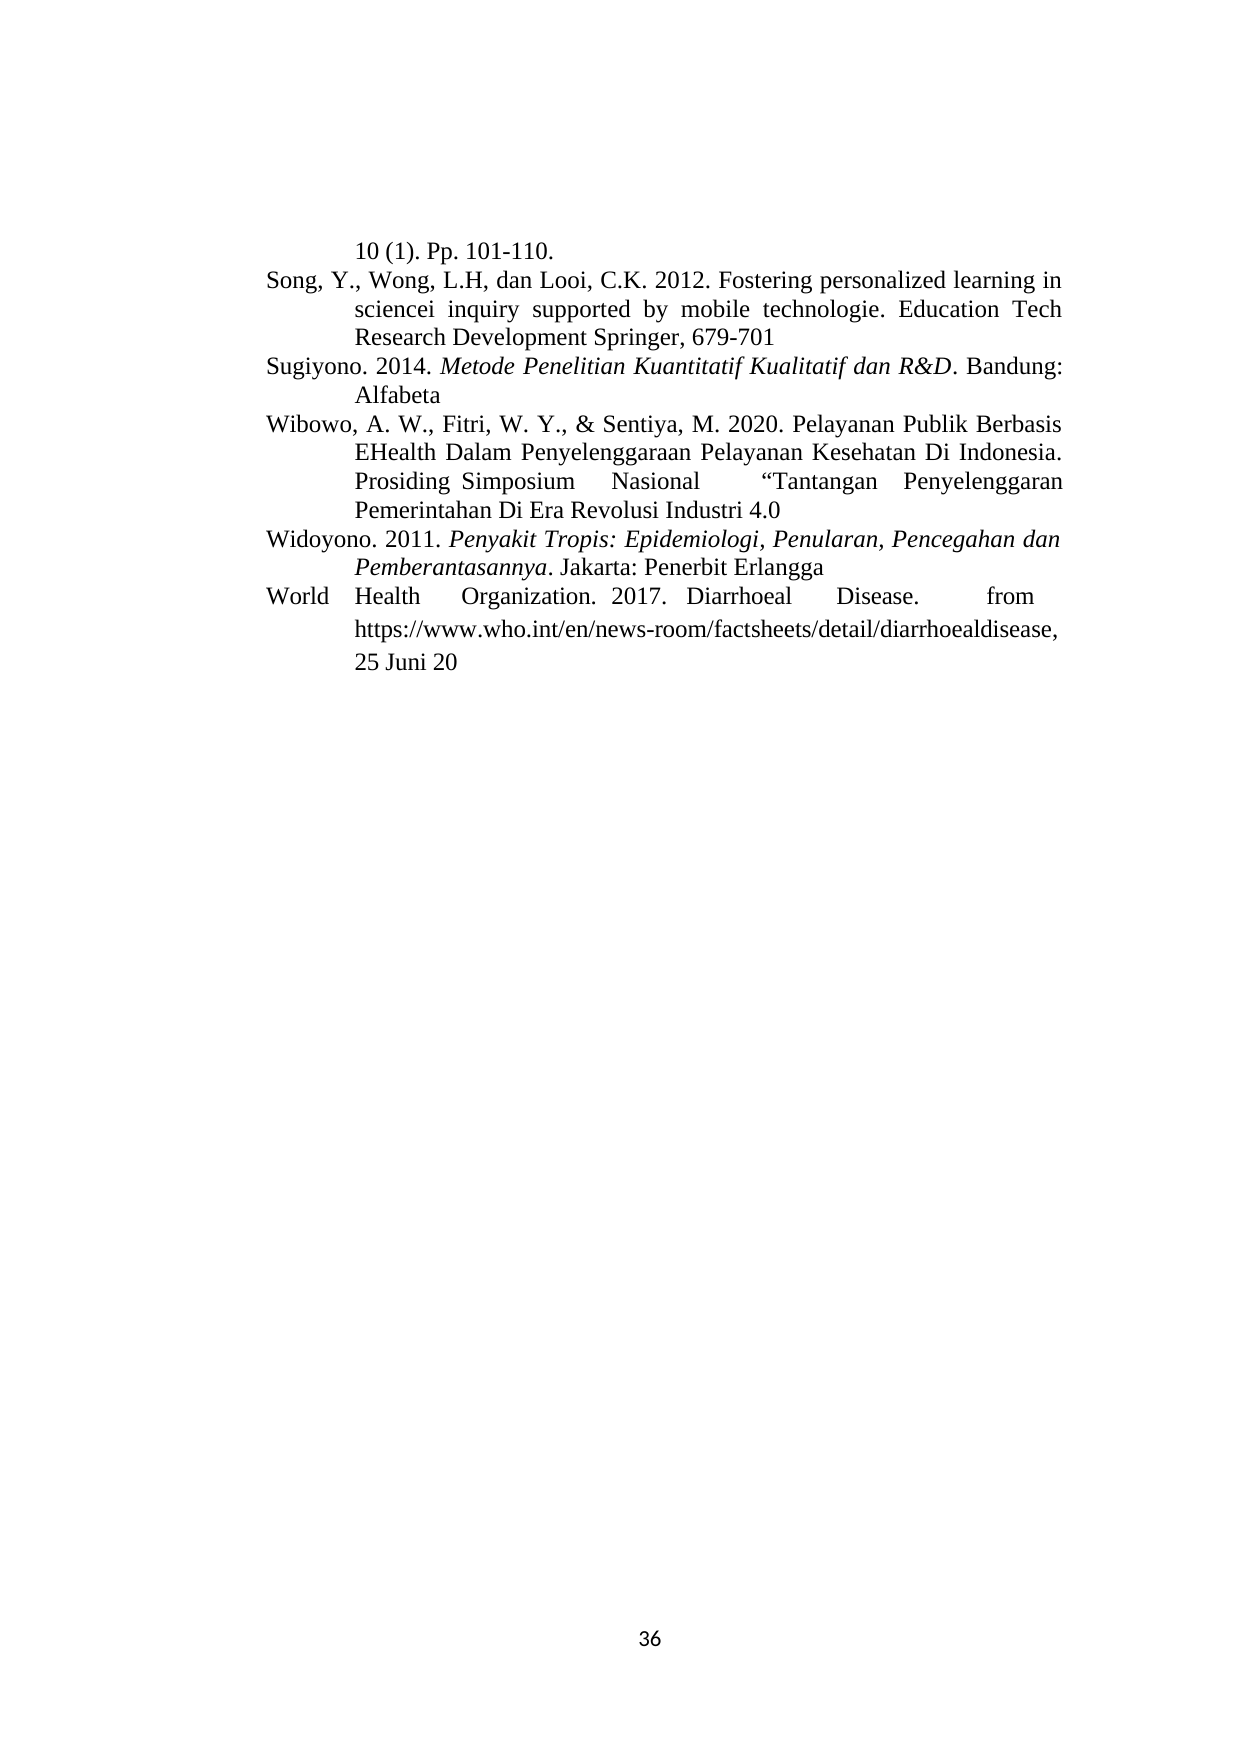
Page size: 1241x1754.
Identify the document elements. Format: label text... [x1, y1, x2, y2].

text Song, Y., Wong, L.H, dan Looi, C.K. 2012. Fostering personalized learning in sciencei inquiry supported by mobile technologie. Education Tech Research Development Springer, 679-701 [266, 265, 1063, 351]
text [266, 236, 1063, 265]
text Sugiyono. 2014. Metode Penelitian Kuantitatif Kualitatif dan R&D. Bandung: Alfabeta [266, 351, 1063, 409]
text Wibowo, A. W., Fitri, W. Y., & Sentiya, M. 2020. Pelayanan Publik Berbasis EHealth Dalam Penyelenggaraan Pelayanan Kesehatan Di Indonesia. Prosiding Simposium Nasional “Tantangan Penyelenggaran Pemerintahan Di Era Revolusi Industri 4.0 [266, 409, 1063, 524]
text World Health Organization. 2017. Diarrhoeal Disease. from https://www.who.int/en/news-room/factsheets/detail/diarrhoealdisease, 25 Juni 20 [266, 581, 1063, 676]
text Widoyono. 2011. Penyakit Tropis: Epidemiologi, Penularan, Pencegahan dan Pemberantasannya. Jakarta: Penerbit Erlangga [266, 524, 1063, 581]
